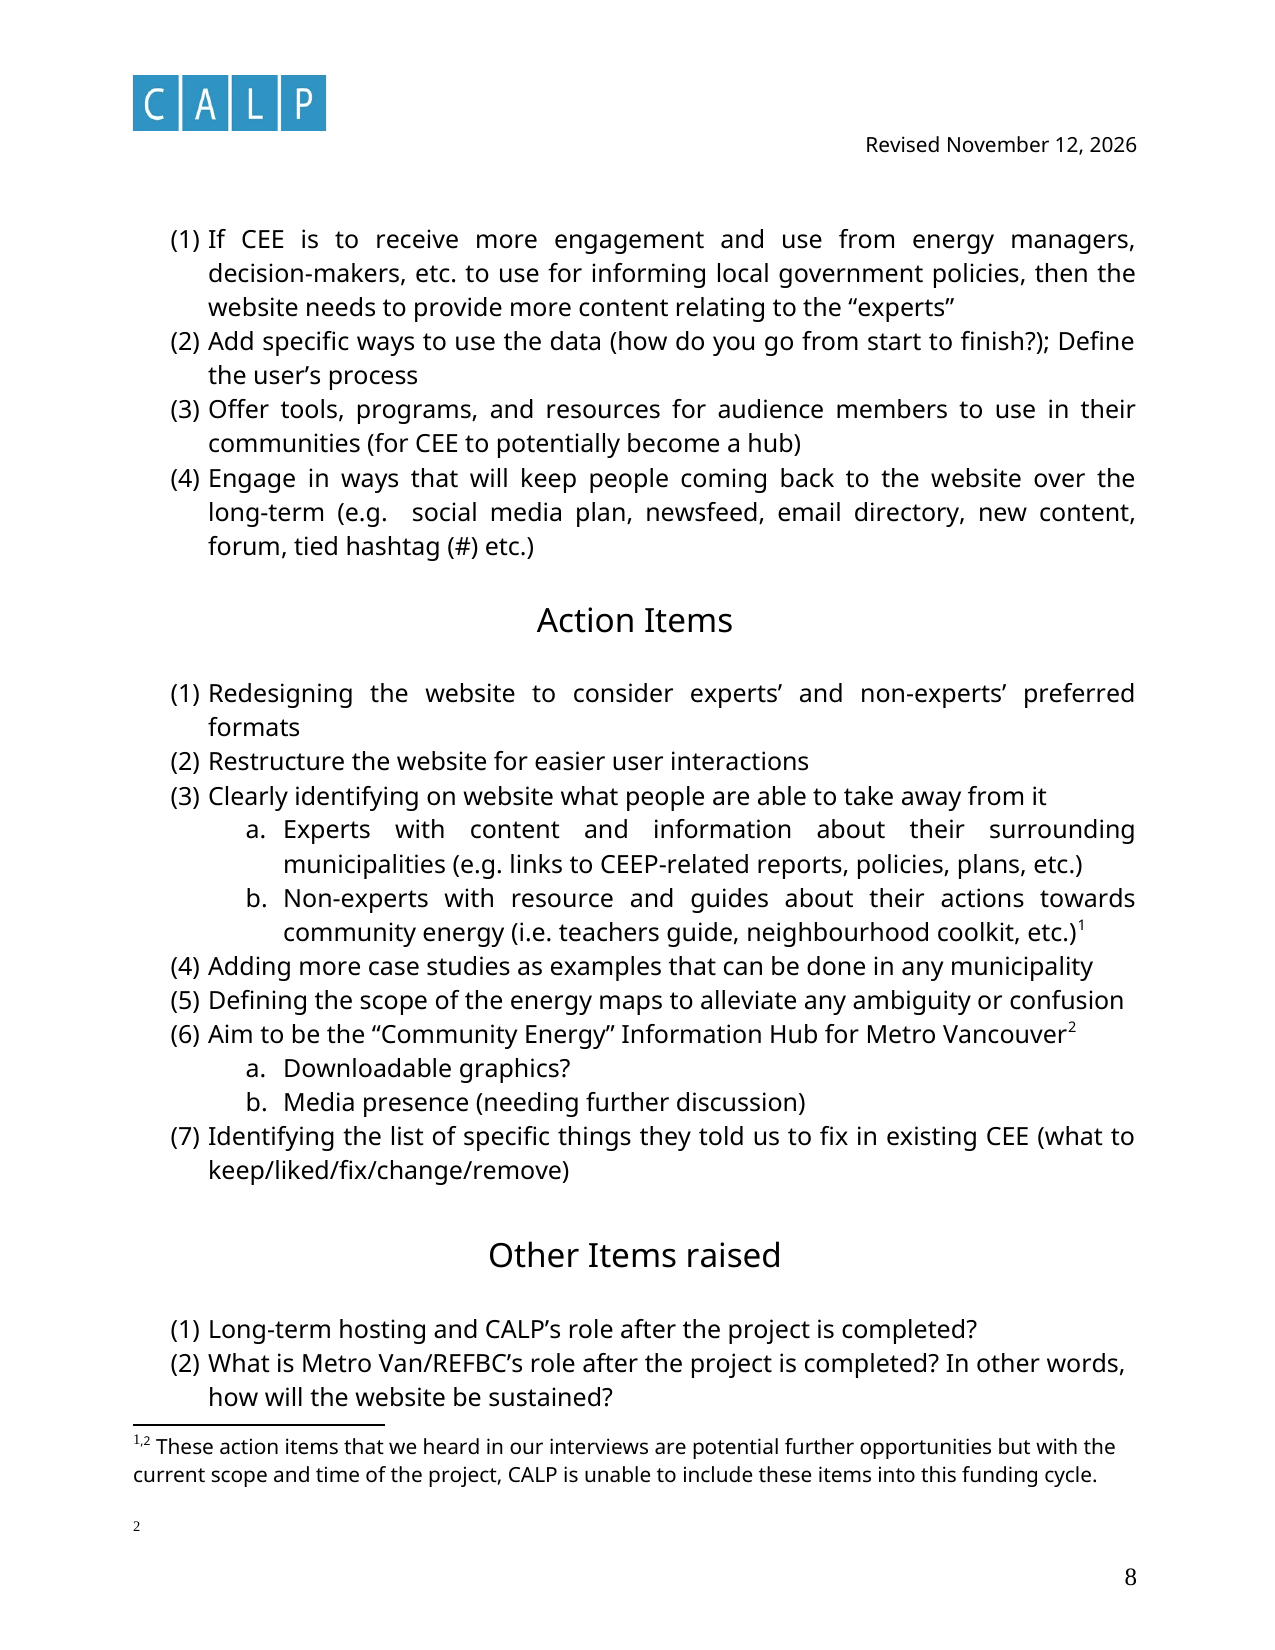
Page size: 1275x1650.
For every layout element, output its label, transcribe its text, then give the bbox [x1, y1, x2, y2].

list If CEE is to receive more engagement and use from energy managers, decision-makers, etc. to use for informing local government policies, then the website needs to provide more content relating to the “experts” [170, 222, 1137, 324]
list Defining the scope of the energy maps to alleviate any ambiguity or confusion [170, 982, 1137, 1017]
list What is Metro Van/REFBC’s role after the project is completed? In other words, how will the website be sustained? [170, 1346, 1137, 1414]
list Redesigning the website to consider experts’ and non-experts’ preferred formats [170, 676, 1137, 744]
list Engage in ways that will keep people coming back to the website over the long-term (e.g. social media plan, newsfeed, email directory, new content, forum, tied hashtag (#) etc.) [170, 460, 1137, 562]
list Aim to be the “Community Energy” Information Hub for Metro Vancouver [170, 1017, 1137, 1051]
list Adding more case studies as examples that can be done in any municipality [170, 948, 1137, 982]
list Restructure the website for easier user interactions [170, 744, 1137, 778]
list Clearly identifying on website what people are able to take away from it [170, 778, 1137, 812]
list Experts with content and information about their surrounding municipalities (e.g. links to CEEP-related reports, policies, plans, etc.) [245, 812, 1137, 880]
list Downloadable graphics? [245, 1051, 1137, 1085]
list Non-experts with resource and guides about their actions towards community energy (i.e. teachers guide, neighbourhood coolkit, etc.) [245, 880, 1137, 948]
text Action Items [133, 596, 1137, 642]
list Add specific ways to use the data (how do you go from start to finish?); Define the user’s process [170, 324, 1137, 392]
list Long-term hosting and CALP’s role after the project is completed? [170, 1312, 1137, 1346]
list Identifying the list of specific things they told us to fix in existing CEE (what to keep/liked/fix/change/remove) [170, 1119, 1137, 1187]
text Other Items raised [133, 1232, 1137, 1278]
list Offer tools, programs, and resources for audience members to use in their communities (for CEE to potentially become a hub) [170, 392, 1137, 460]
picture [132, 75, 327, 131]
list Media presence (needing further discussion) [245, 1085, 1137, 1119]
